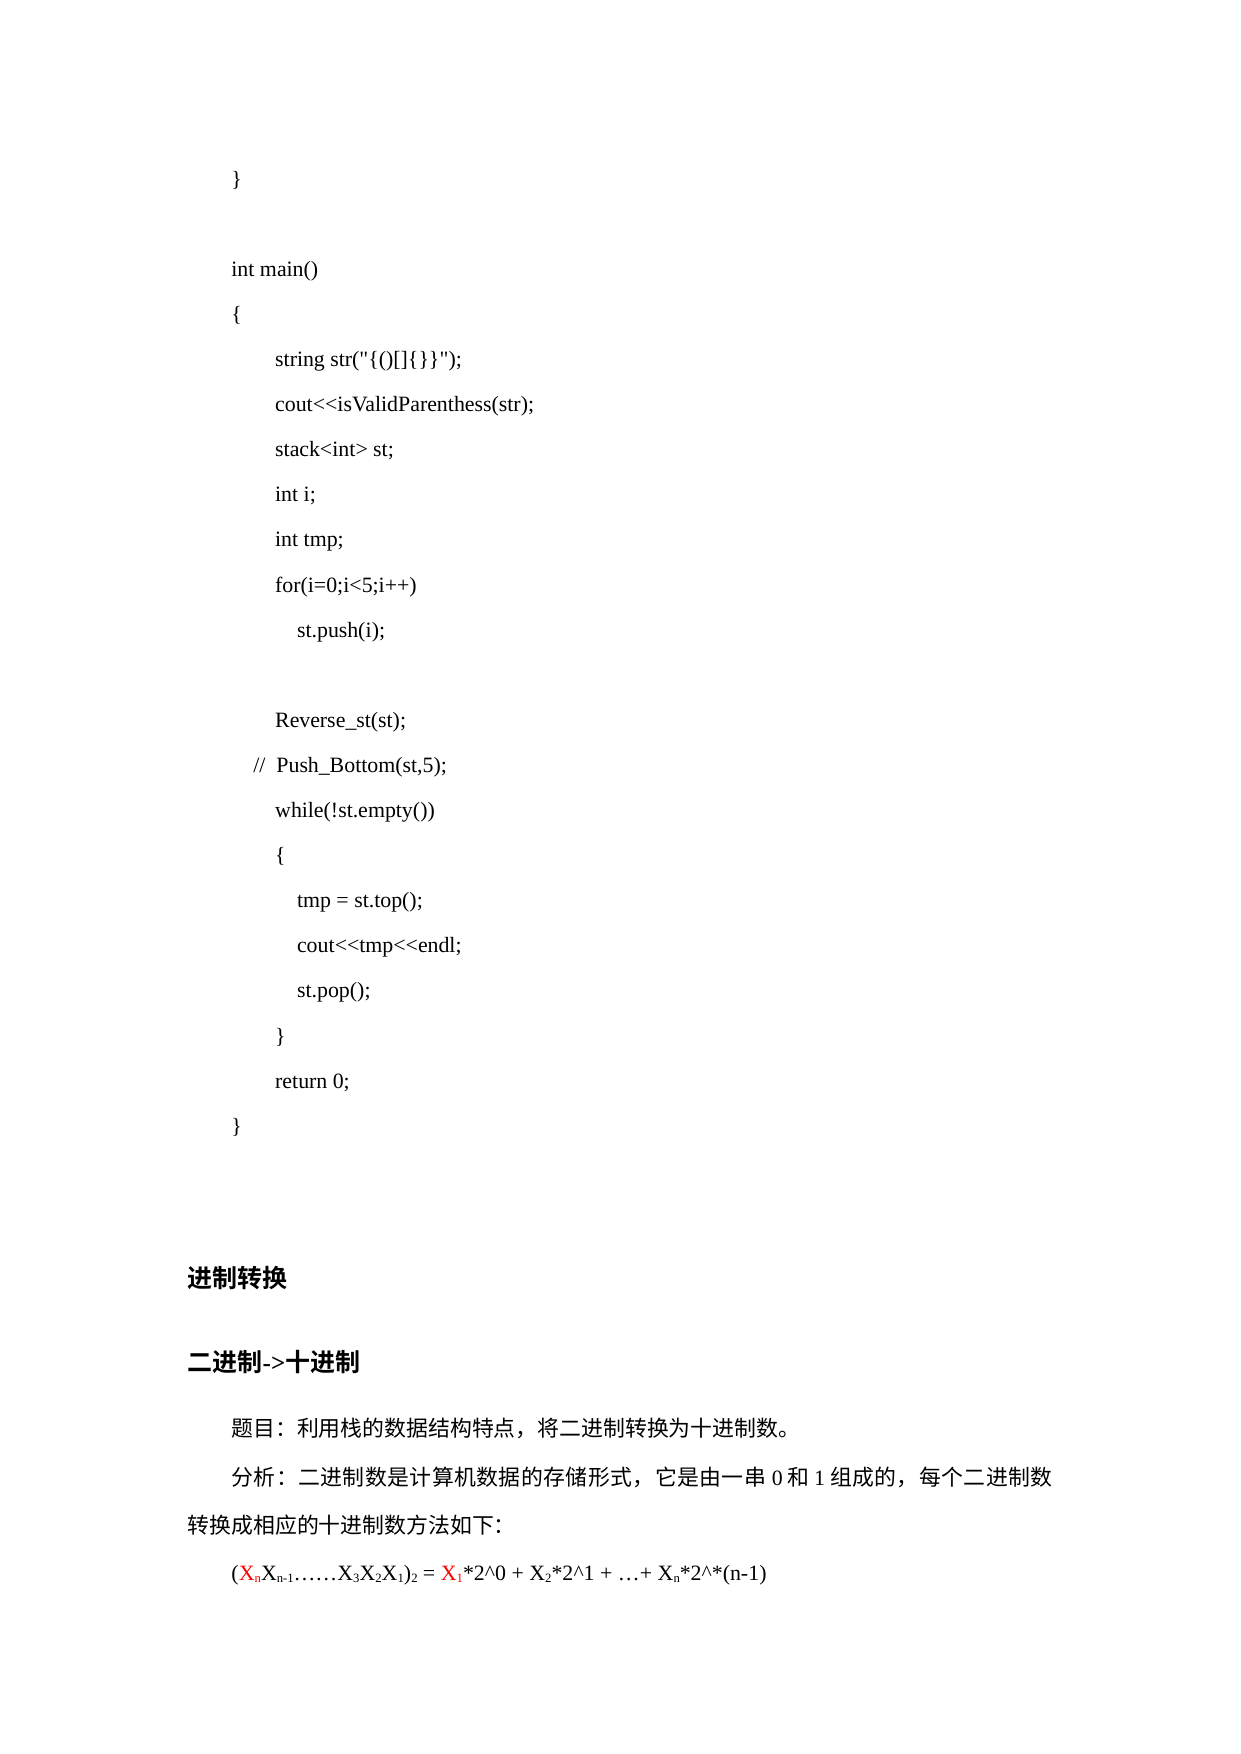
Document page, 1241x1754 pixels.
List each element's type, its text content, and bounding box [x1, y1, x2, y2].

text stack<int> st; [231, 433, 1053, 465]
text string str("{()[]{}}"); [231, 342, 1053, 375]
text int i; [231, 478, 1053, 510]
text { [231, 297, 1053, 330]
text int main() [231, 252, 1053, 285]
text while(!st.empty()) [231, 793, 1053, 826]
text } [231, 162, 1053, 194]
text Reverse_st(st); [231, 703, 1053, 736]
text int tmp; [231, 523, 1053, 555]
text 分析：二进制数是计算机数据的存储形式，它是由一串0和1组成的，每个二进制数转换成相应的十进制数方法如下： [187, 1459, 1053, 1540]
text st.push(i); [231, 613, 1053, 646]
subtitle 进制转换 [187, 1244, 1053, 1309]
text { [231, 838, 1053, 871]
text st.pop(); [231, 974, 1053, 1006]
text cout<<tmp<<endl; [231, 929, 1053, 961]
text for(i=0;i<5;i++) [231, 568, 1053, 600]
text } [231, 1109, 1053, 1142]
text 题目：利用栈的数据结构特点，将二进制转换为十进制数。 [187, 1411, 1053, 1443]
text tmp = st.top(); [231, 884, 1053, 916]
text return 0; [231, 1064, 1053, 1097]
text cout<<isValidParenthess(str); [231, 387, 1053, 420]
text // Push_Bottom(st,5); [231, 748, 1053, 781]
text } [231, 1019, 1053, 1051]
subtitle 二进制->十进制 [187, 1328, 1053, 1393]
text (XnXn-1……X3X2X1)2 = X1*2^0 + X2*2^1 + …+ Xn*2^*(n-1) [187, 1556, 1053, 1589]
